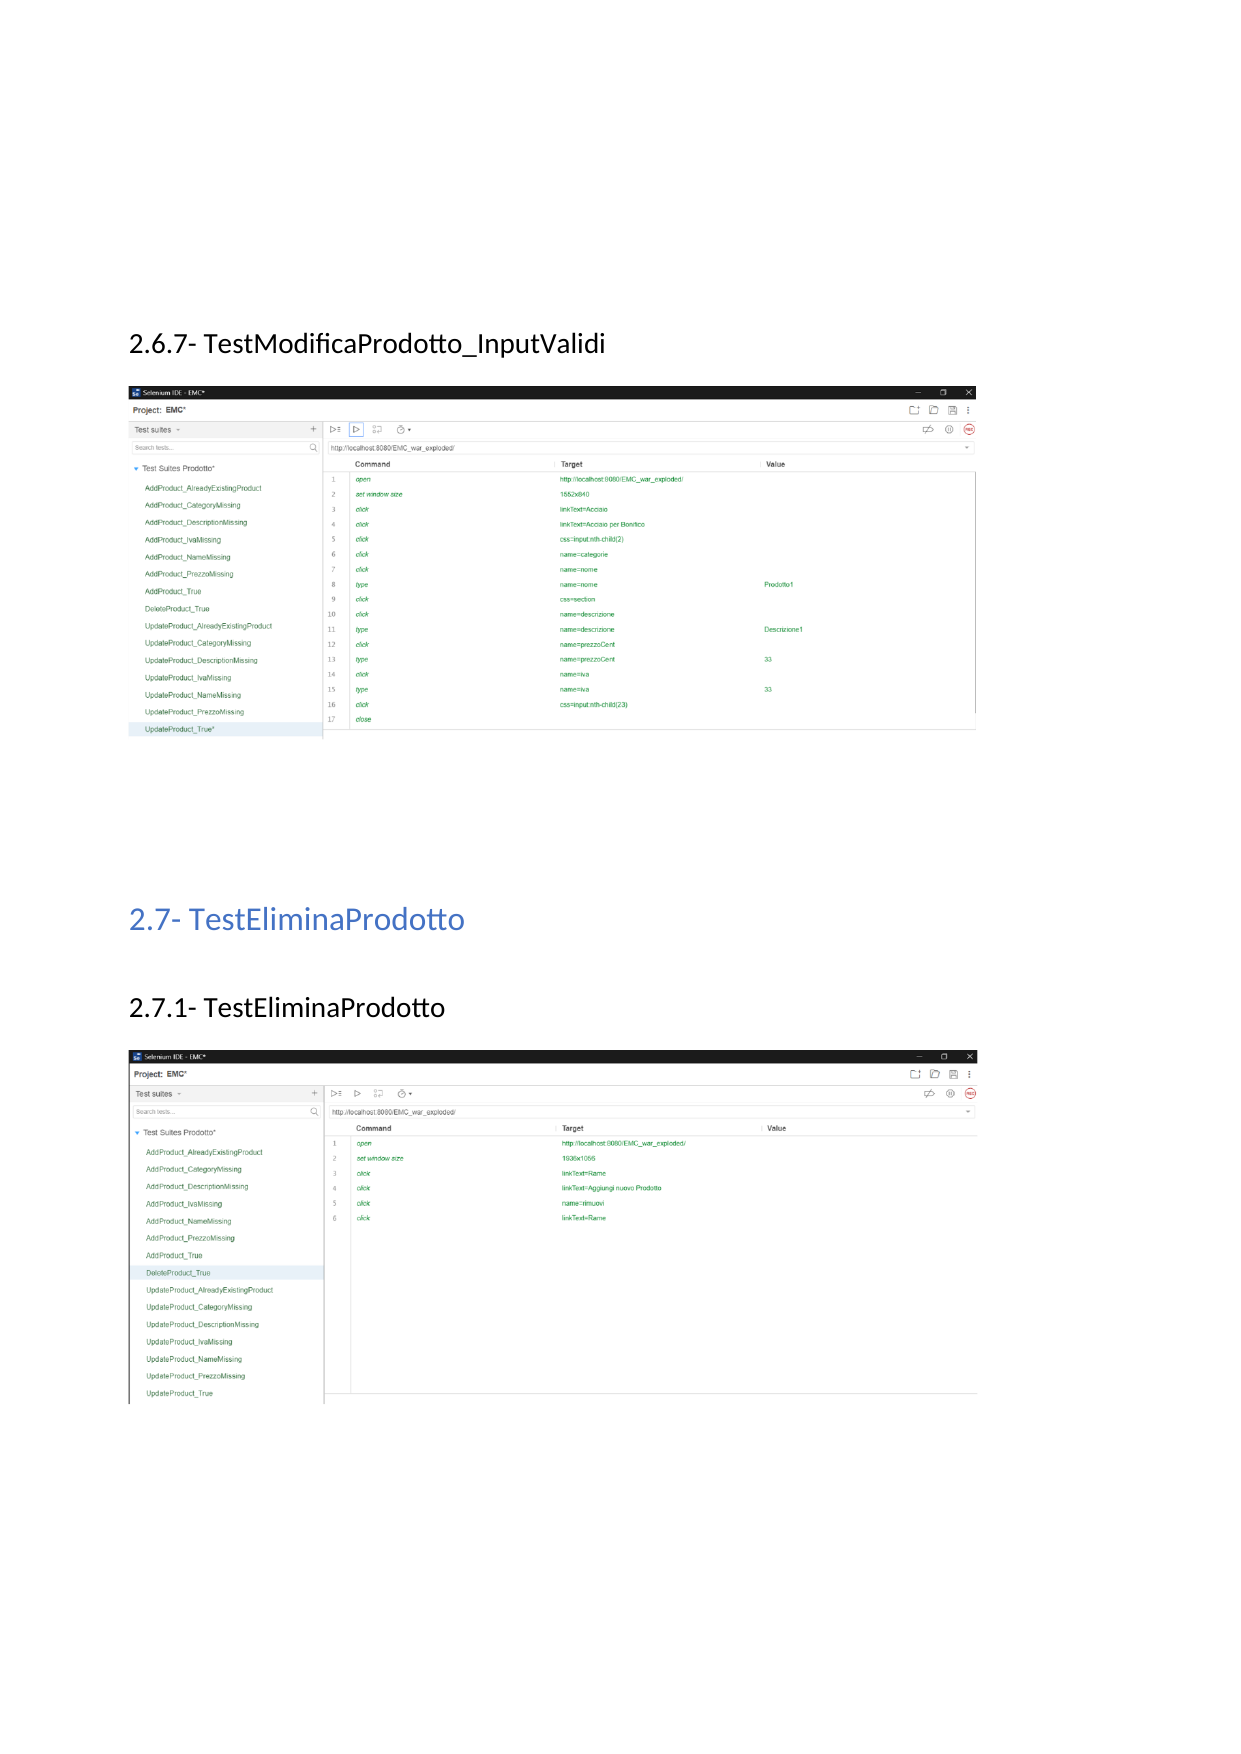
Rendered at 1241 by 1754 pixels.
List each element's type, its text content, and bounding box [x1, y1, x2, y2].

picture [128, 1050, 1133, 1486]
text 2.7- TestEliminaProdotto [129, 898, 1122, 938]
text 2.7.1- TestEliminaProdotto [129, 989, 1122, 1025]
picture [128, 386, 1133, 822]
text 2.6.7- TestModificaProdotto_InputValidi [129, 326, 1122, 361]
